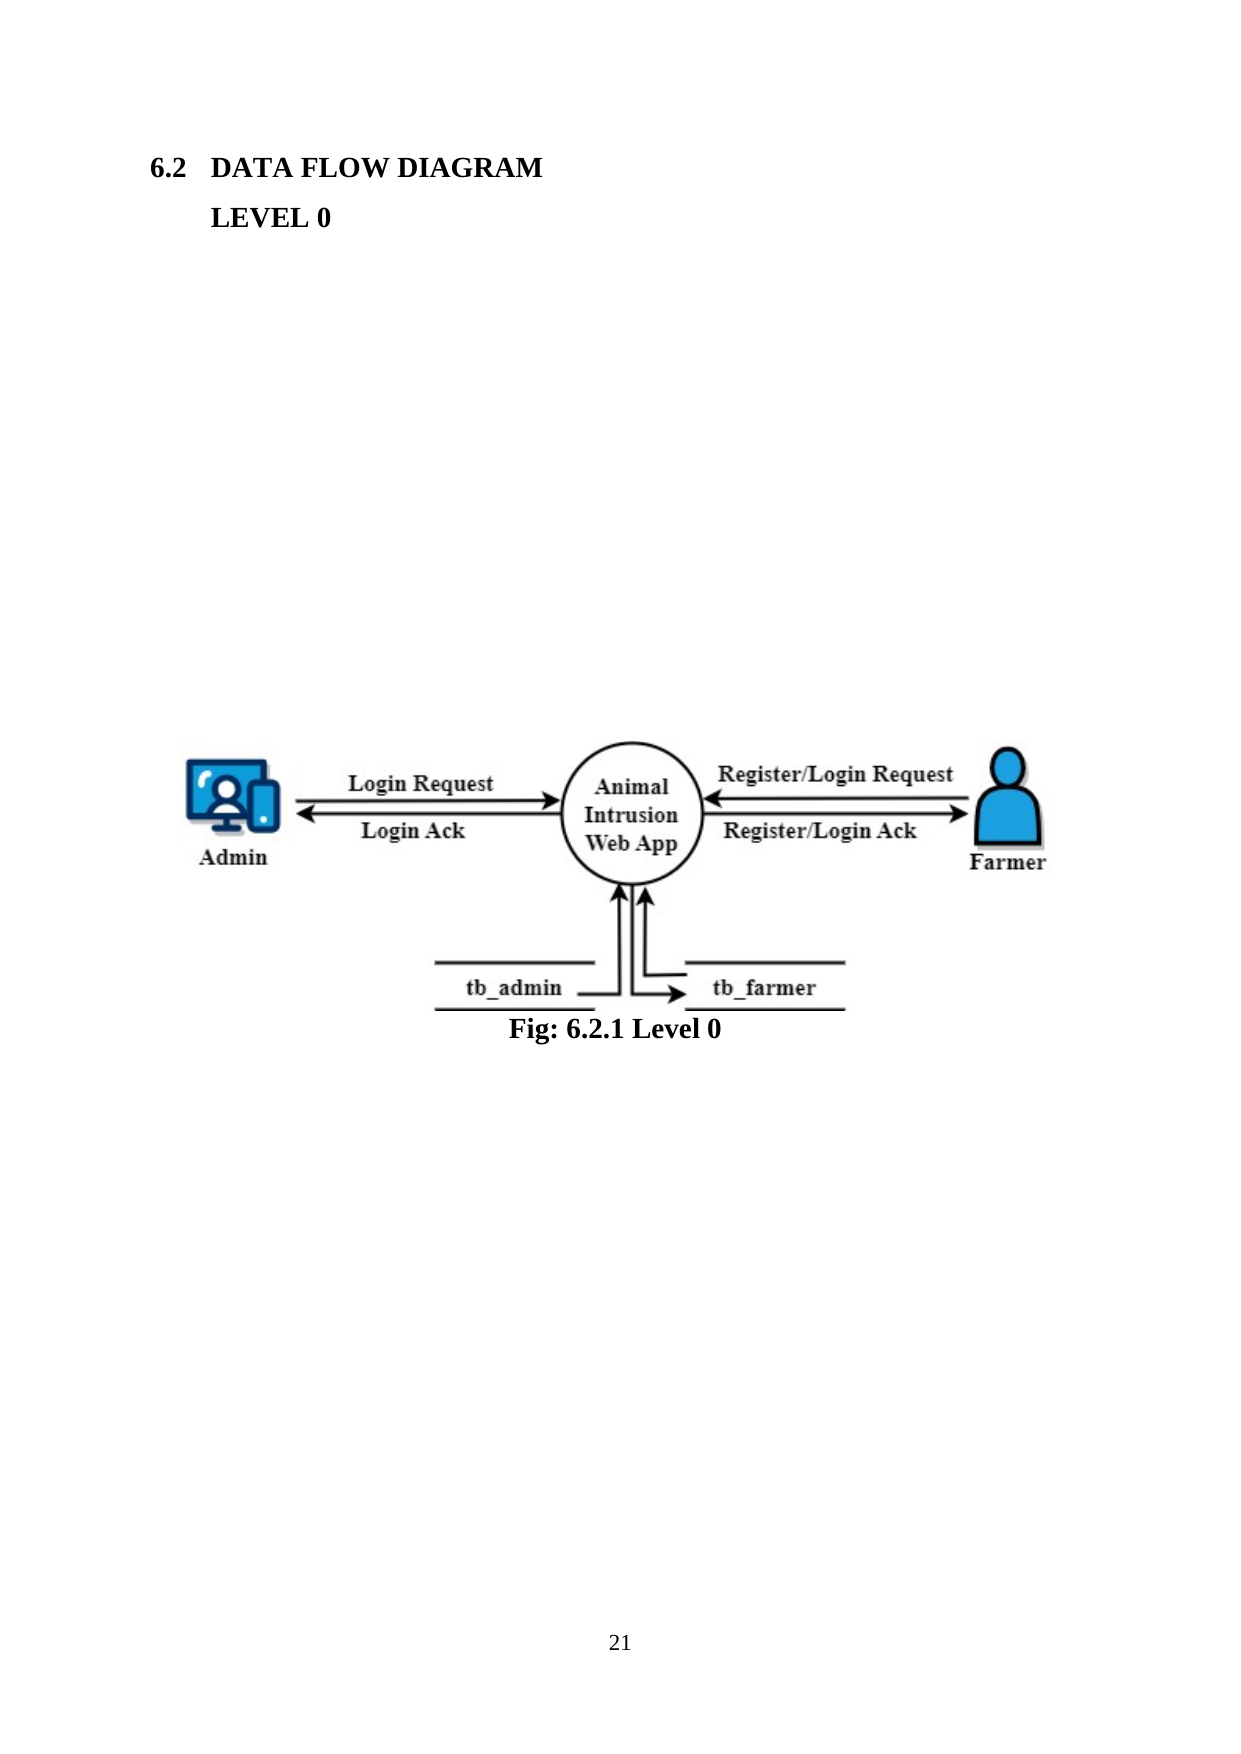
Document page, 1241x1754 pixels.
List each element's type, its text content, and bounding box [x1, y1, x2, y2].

picture [178, 741, 1062, 1011]
text Fig: 6.2.1 Level 0 [150, 806, 1080, 1045]
subtitle DATA FLOW DIAGRAM [150, 150, 1080, 183]
subtitle LEVEL 0 [150, 200, 1080, 234]
